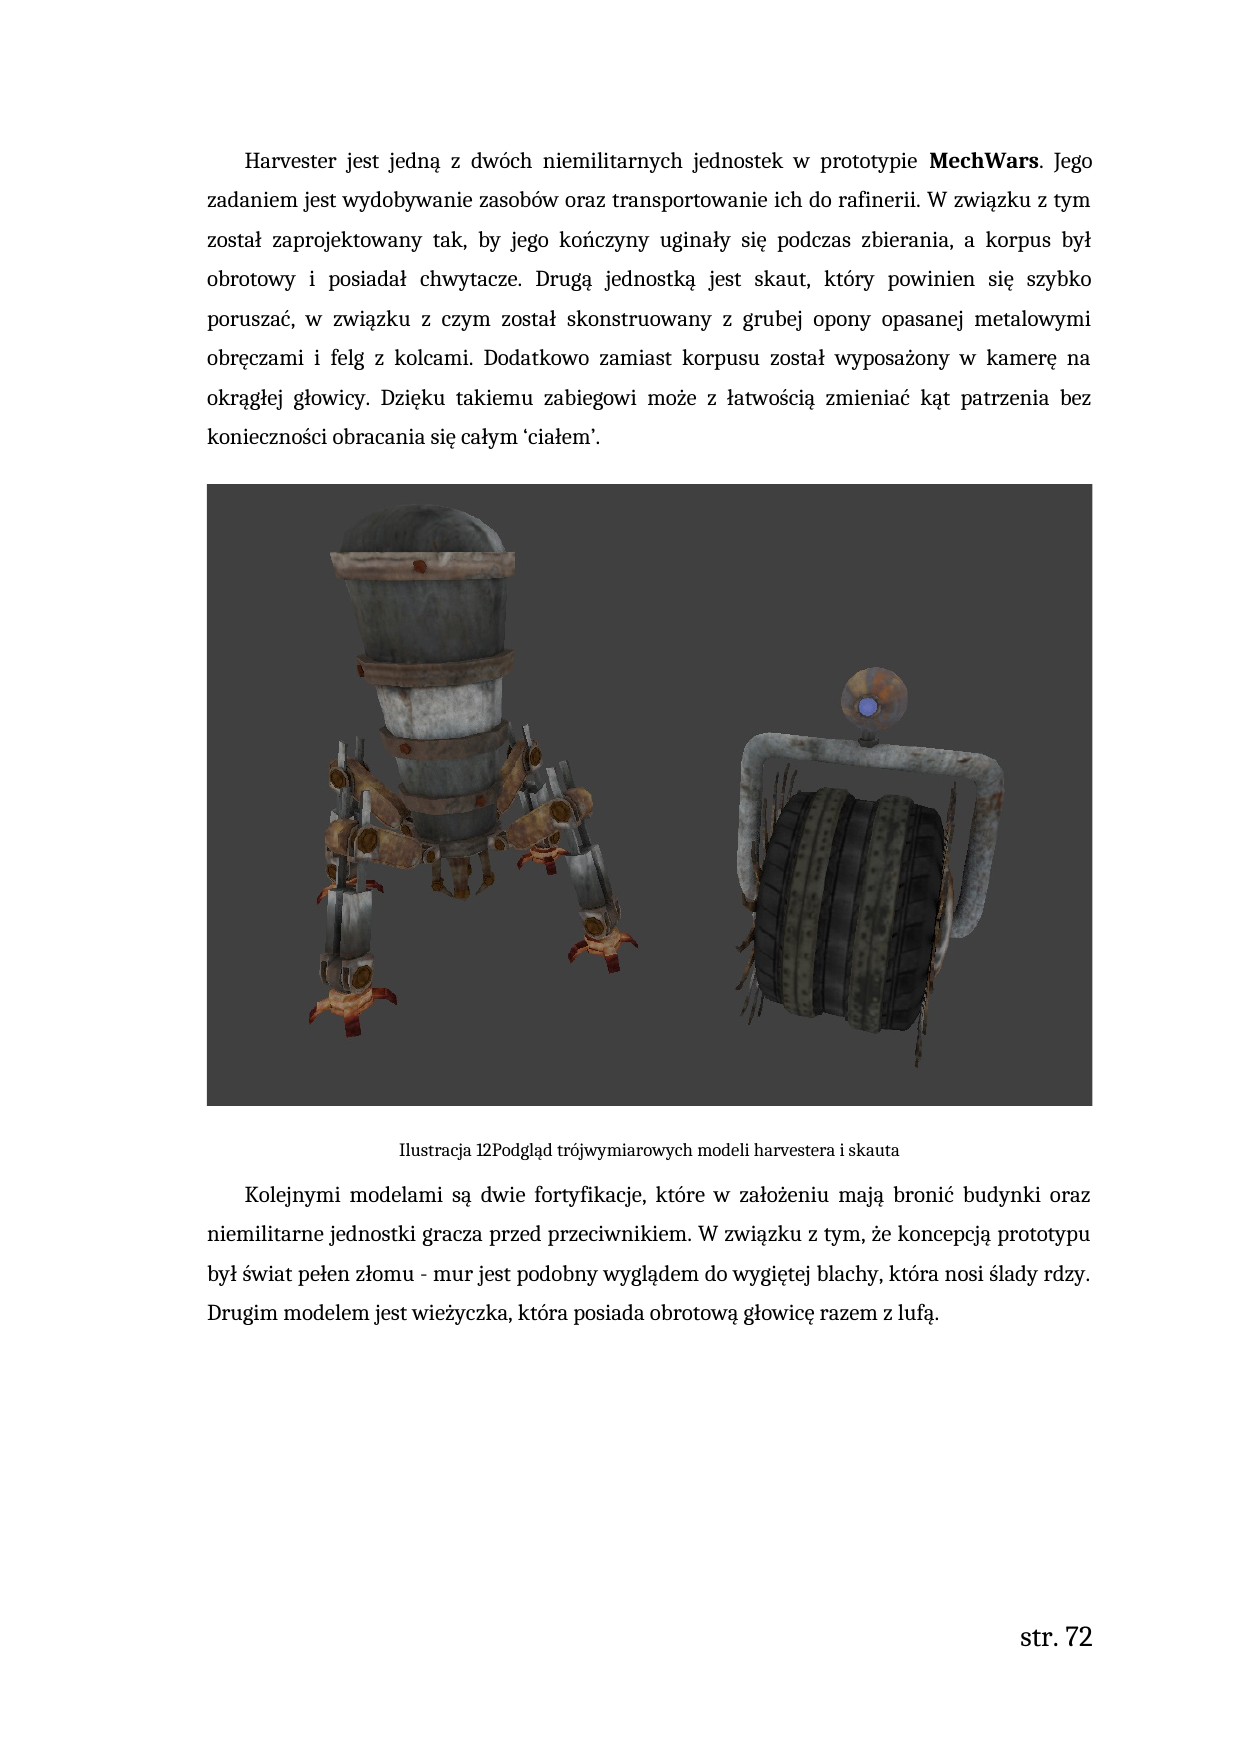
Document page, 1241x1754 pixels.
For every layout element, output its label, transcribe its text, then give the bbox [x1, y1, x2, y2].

text Harvester jest jedną z dwóch niemilitarnych jednostek w prototypie MechWars. Jego zadaniem jest wydobywanie zasobów oraz transportowanie ich do rafinerii. W związku z tym został zaprojektowany tak, by jego kończyny uginały się podczas zbierania, a korpus był obrotowy i posiadał chwytacze. Drugą jednostką jest skaut, który powinien się szybko poruszać, w związku z czym został skonstruowany z grubej opony opasanej metalowymi obręczami i felg z kolcami. Dodatkowo zamiast korpusu został wyposażony w kamerę na okrągłej głowicy. Dzięku takiemu zabiegowi może z łatwością zmieniać kąt patrzenia bez konieczności obracania się całym ‘ciałem’. [207, 148, 1092, 450]
picture [206, 484, 1093, 1106]
text Ilustracja 12Podgląd trójwymiarowych modeli harvestera i skauta [207, 1139, 1092, 1161]
text Kolejnymi modelami są dwie fortyfikacje, które w założeniu mają bronić budynki oraz niemilitarne jednostki gracza przed przeciwnikiem. W związku z tym, że koncepcją prototypu był świat pełen złomu - mur jest podobny wyglądem do wygiętej blachy, która nosi ślady rdzy. Drugim modelem jest wieżyczka, która posiada obrotową głowicę razem z lufą. [207, 1181, 1092, 1326]
